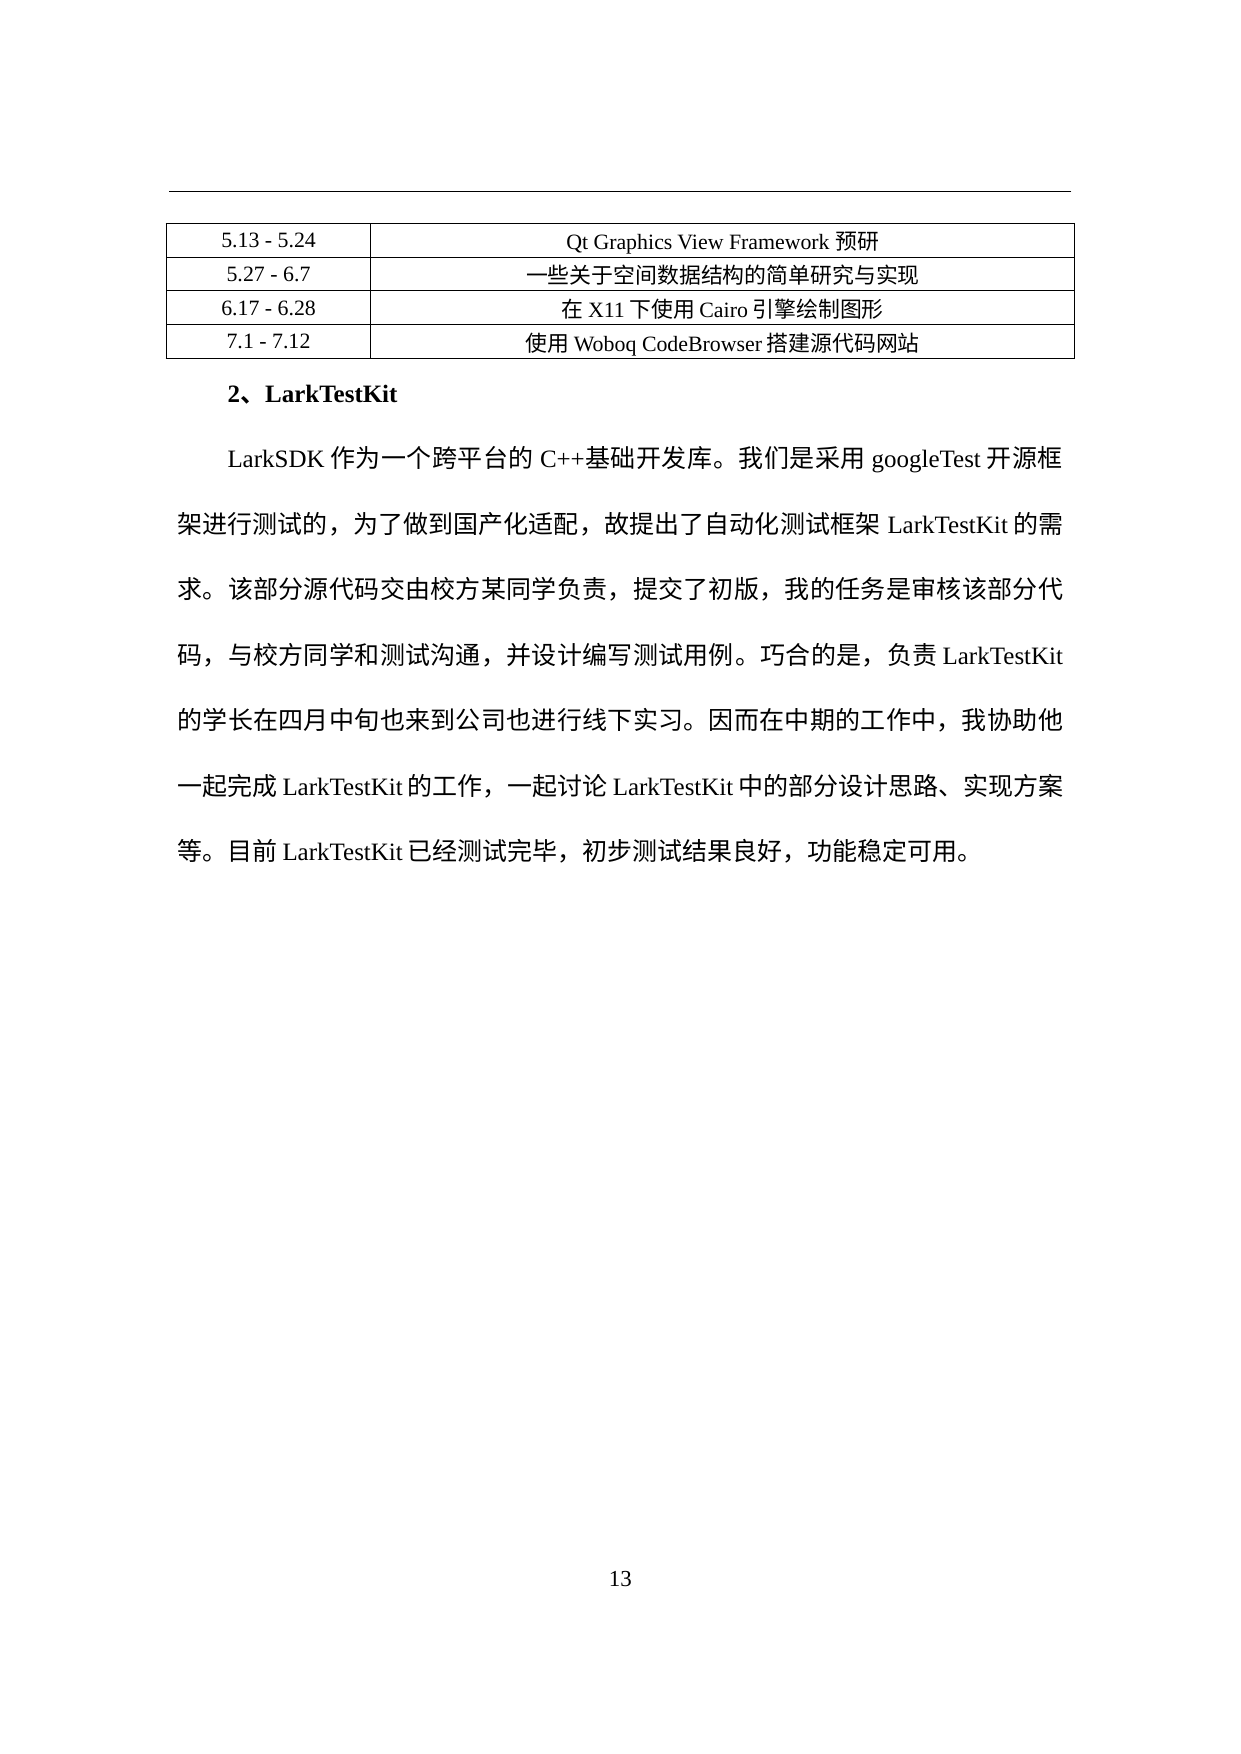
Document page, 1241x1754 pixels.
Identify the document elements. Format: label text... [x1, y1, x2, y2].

table_cell 使用Woboq CodeBrowser搭建源代码网站 [371, 325, 1074, 358]
table_cell 7.1 - 7.12 [167, 325, 370, 358]
table_cell 5.27 - 6.7 [167, 258, 370, 290]
text LarkSDK作为一个跨平台的C++基础开发库。我们是采用googleTest开源框架进行测试的，为了做到国产化适配，故提出了自动化测试框架LarkTestKit的需求。该部分源代码交由校方某同学负责，提交了初版，我的任务是审核该部分代码，与校方同学和测试沟通，并设计编写测试用例。巧合的是，负责LarkTestKit的学长在四月中旬也来到公司也进行线下实习。因而在中期的工作中，我协助他一起完成LarkTestKit的工作，一起讨论LarkTestKit中的部分设计思路、实现方案等。目前LarkTestKit已经测试完毕，初步测试结果良好，功能稳定可用。 [177, 424, 1063, 882]
table_cell Qt Graphics View Framework 预研 [371, 224, 1074, 257]
table_cell 6.17 - 6.28 [167, 291, 370, 324]
table_cell 5.13 - 5.24 [167, 224, 370, 257]
table_cell 在X11下使用Cairo引擎绘制图形 [371, 291, 1074, 324]
text 2、LarkTestKit [177, 359, 1063, 424]
table_cell 一些关于空间数据结构的简单研究与实现 [371, 258, 1074, 290]
